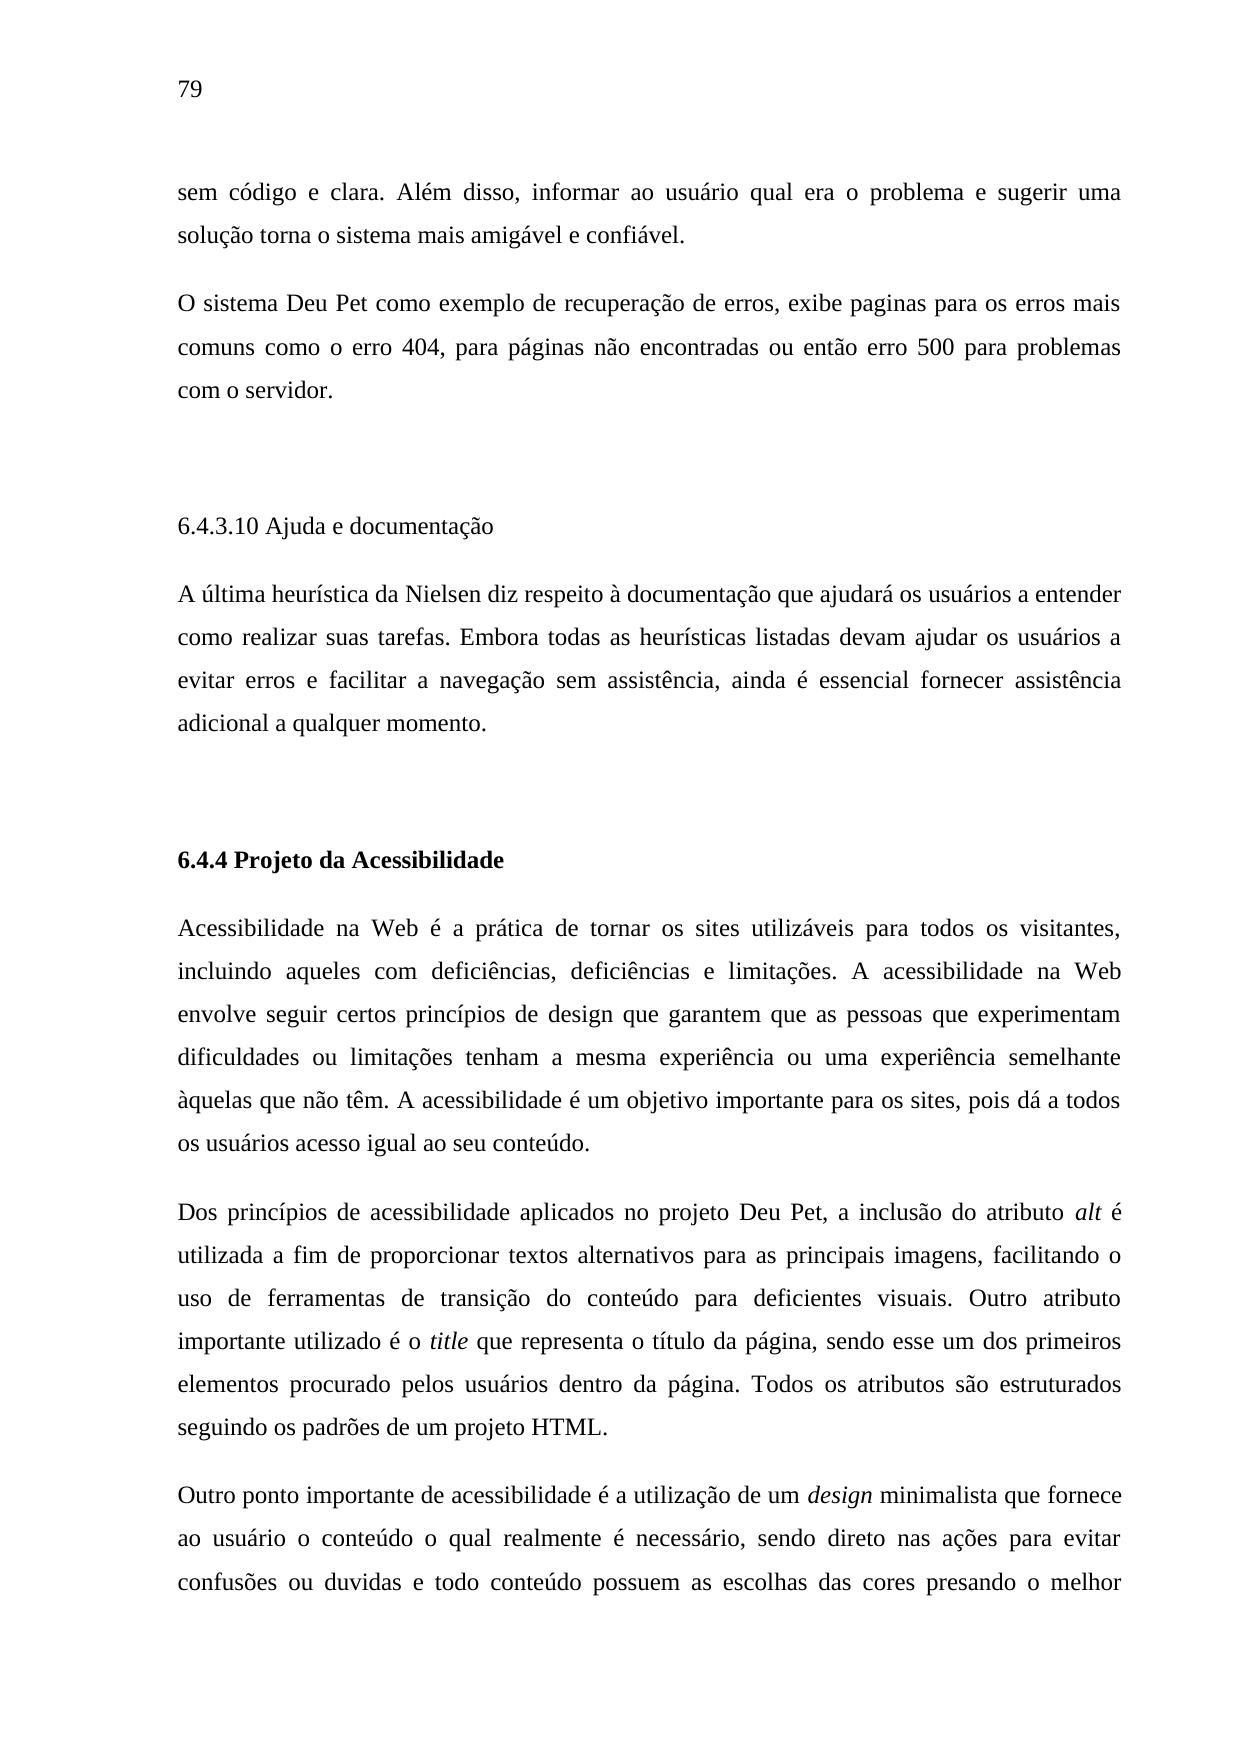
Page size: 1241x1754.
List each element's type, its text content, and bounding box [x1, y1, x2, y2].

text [177, 177, 1122, 249]
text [177, 1480, 1122, 1595]
text Acessibilidade na Web é a prática de tornar os sites utilizáveis para todos os visitantes, incluindo aqueles com deficiências, deficiências e limitações. A acessibilidade na Web envolve seguir certos princípios de design que garantem que as pessoas que experimentam dificuldades ou limitações tenham a mesma experiência ou uma experiência semelhante àquelas que não têm. A acessibilidade é um objetivo importante para os sites, pois dá a todos os usuários acesso igual ao seu conteúdo. [177, 913, 1122, 1157]
text 6.4.3.10 Ajuda e documentação [177, 511, 1122, 540]
text O sistema Deu Pet como exemplo de recuperação de erros, exibe paginas para os erros mais comuns como o erro 404, para páginas não encontradas ou então erro 500 para problemas com o servidor. [177, 288, 1122, 403]
subtitle 6.4.4 Projeto da Acessibilidade [177, 845, 1122, 873]
text Dos princípios de acessibilidade aplicados no projeto Deu Pet, a inclusão do atributo alt é utilizada a fim de proporcionar textos alternativos para as principais imagens, facilitando o uso de ferramentas de transição do conteúdo para deficientes visuais. Outro atributo importante utilizado é o title que representa o título da página, sendo esse um dos primeiros elementos procurado pelos usuários dentro da página. Todos os atributos são estruturados seguindo os padrões de um projeto HTML. [177, 1197, 1122, 1441]
text A última heurística da Nielsen diz respeito à documentação que ajudará os usuários a entender como realizar suas tarefas. Embora todas as heurísticas listadas devam ajudar os usuários a evitar erros e facilitar a navegação sem assistência, ainda é essencial fornecer assistência adicional a qualquer momento. [177, 579, 1122, 737]
